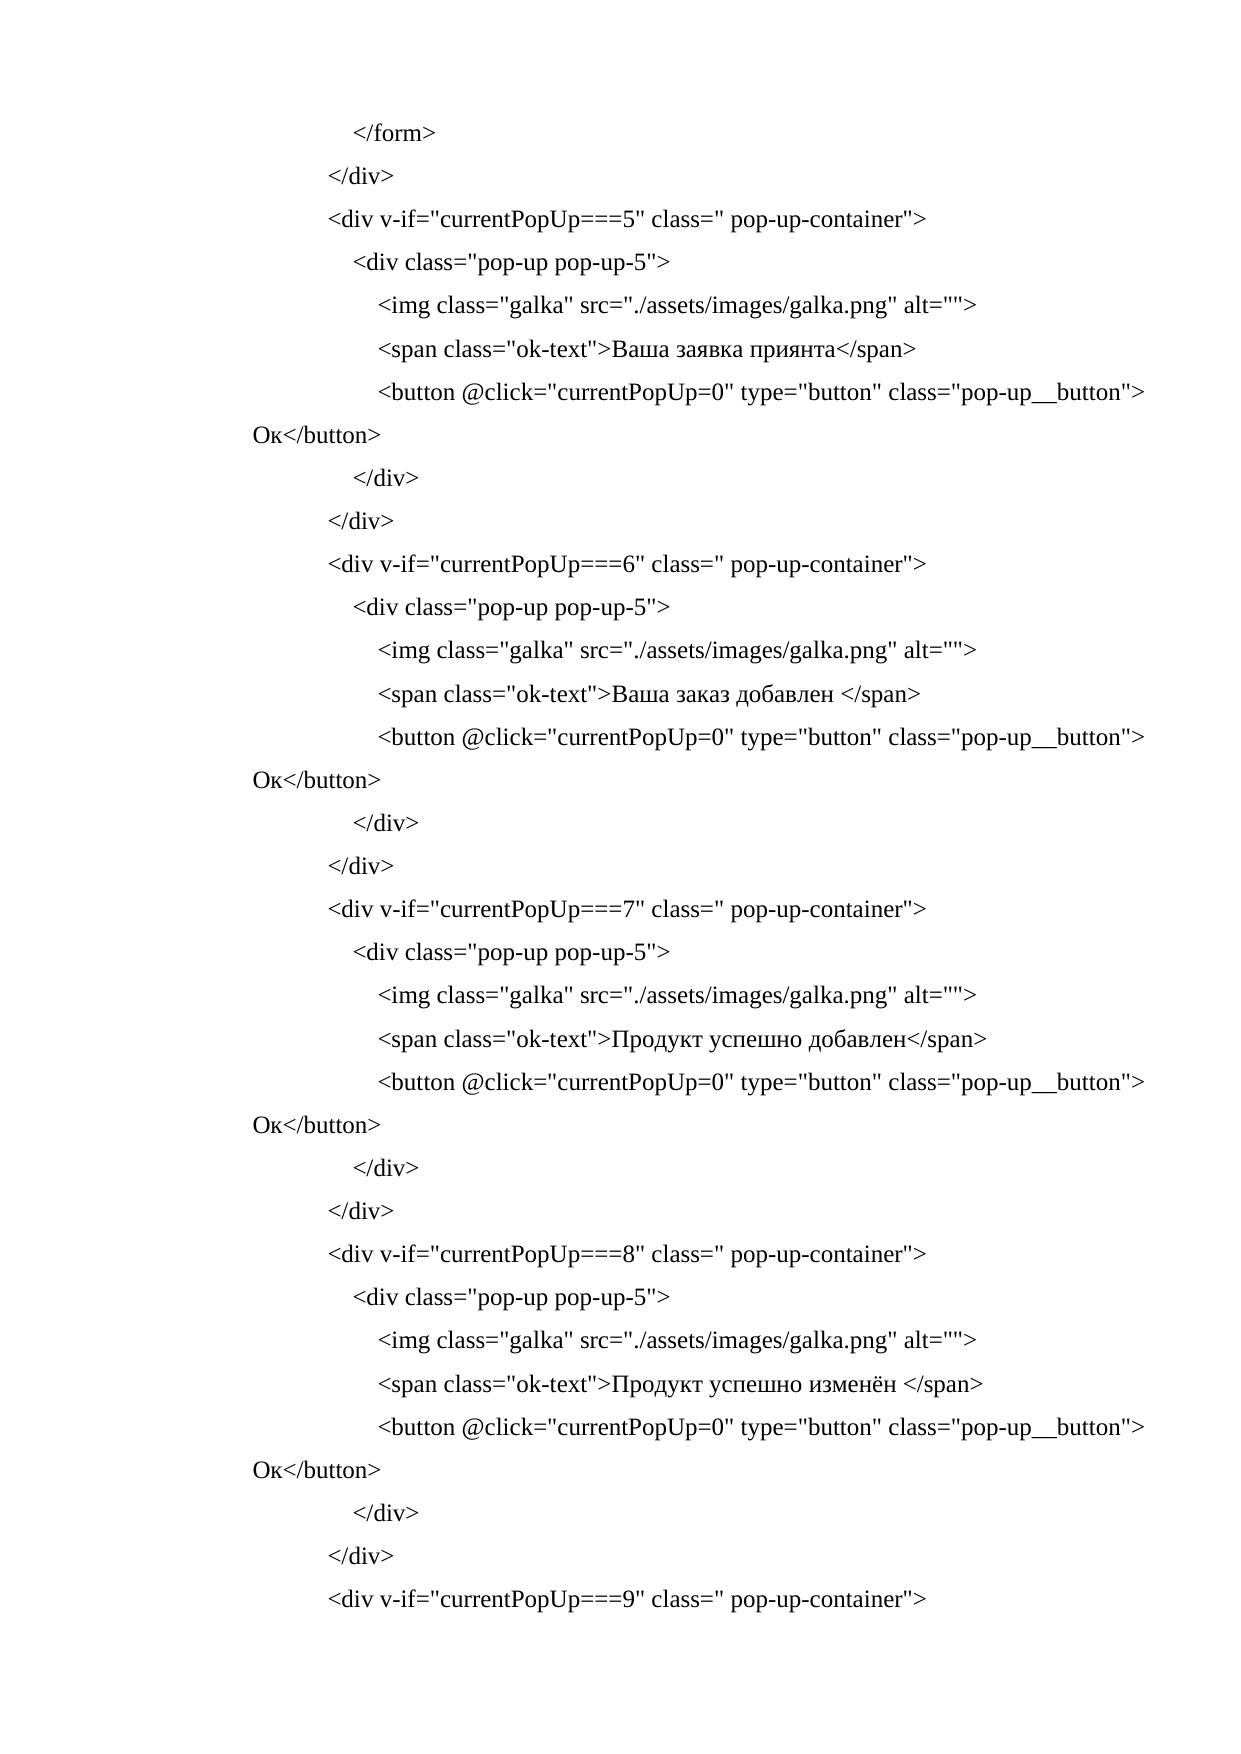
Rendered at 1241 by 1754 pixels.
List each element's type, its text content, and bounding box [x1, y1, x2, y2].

list </div> [252, 851, 1152, 880]
list <div v-if="currentPopUp===9" class=" pop-up-container"> [252, 1584, 1152, 1613]
list <button @click="currentPopUp=0" type="button" class="pop-up__button"> Ок</button> [252, 722, 1152, 794]
list </div> [252, 808, 1152, 837]
list <span class="ok-text">Ваша заказ добавлен </span> [252, 679, 1152, 707]
list <div v-if="currentPopUp===6" class=" pop-up-container"> [252, 549, 1152, 578]
list <img class="galka" src="./assets/images/galka.png" alt=""> [252, 291, 1152, 319]
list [252, 1412, 1152, 1484]
list </div> [252, 1196, 1152, 1225]
list <div v-if="currentPopUp===5" class=" pop-up-container"> [252, 204, 1152, 233]
list <span class="ok-text">Продукт успешно добавлен</span> [252, 1024, 1152, 1052]
list <div class="pop-up pop-up-5"> [252, 937, 1152, 966]
list </div> [252, 463, 1152, 492]
list </div> [252, 1153, 1152, 1182]
list </div> [252, 161, 1152, 190]
list <img class="galka" src="./assets/images/galka.png" alt=""> [252, 1326, 1152, 1354]
list </div> [252, 506, 1152, 535]
list <div class="pop-up pop-up-5"> [252, 247, 1152, 276]
list <div class="pop-up pop-up-5"> [252, 592, 1152, 621]
list <div class="pop-up pop-up-5"> [252, 1282, 1152, 1311]
list <button @click="currentPopUp=0" type="button" class="pop-up__button"> Ок</button> [252, 1067, 1152, 1139]
list <img class="galka" src="./assets/images/galka.png" alt=""> [252, 636, 1152, 664]
list </div> [252, 1498, 1152, 1527]
list <span class="ok-text">Ваша заявка приянта</span> [252, 334, 1152, 362]
list <div v-if="currentPopUp===8" class=" pop-up-container"> [252, 1239, 1152, 1268]
list </form> [252, 118, 1152, 147]
list </div> [252, 1541, 1152, 1570]
list <img class="galka" src="./assets/images/galka.png" alt=""> [252, 981, 1152, 1009]
list <button @click="currentPopUp=0" type="button" class="pop-up__button"> Ок</button> [252, 377, 1152, 449]
list <span class="ok-text">Продукт успешно изменён </span> [252, 1369, 1152, 1397]
list <div v-if="currentPopUp===7" class=" pop-up-container"> [252, 894, 1152, 923]
